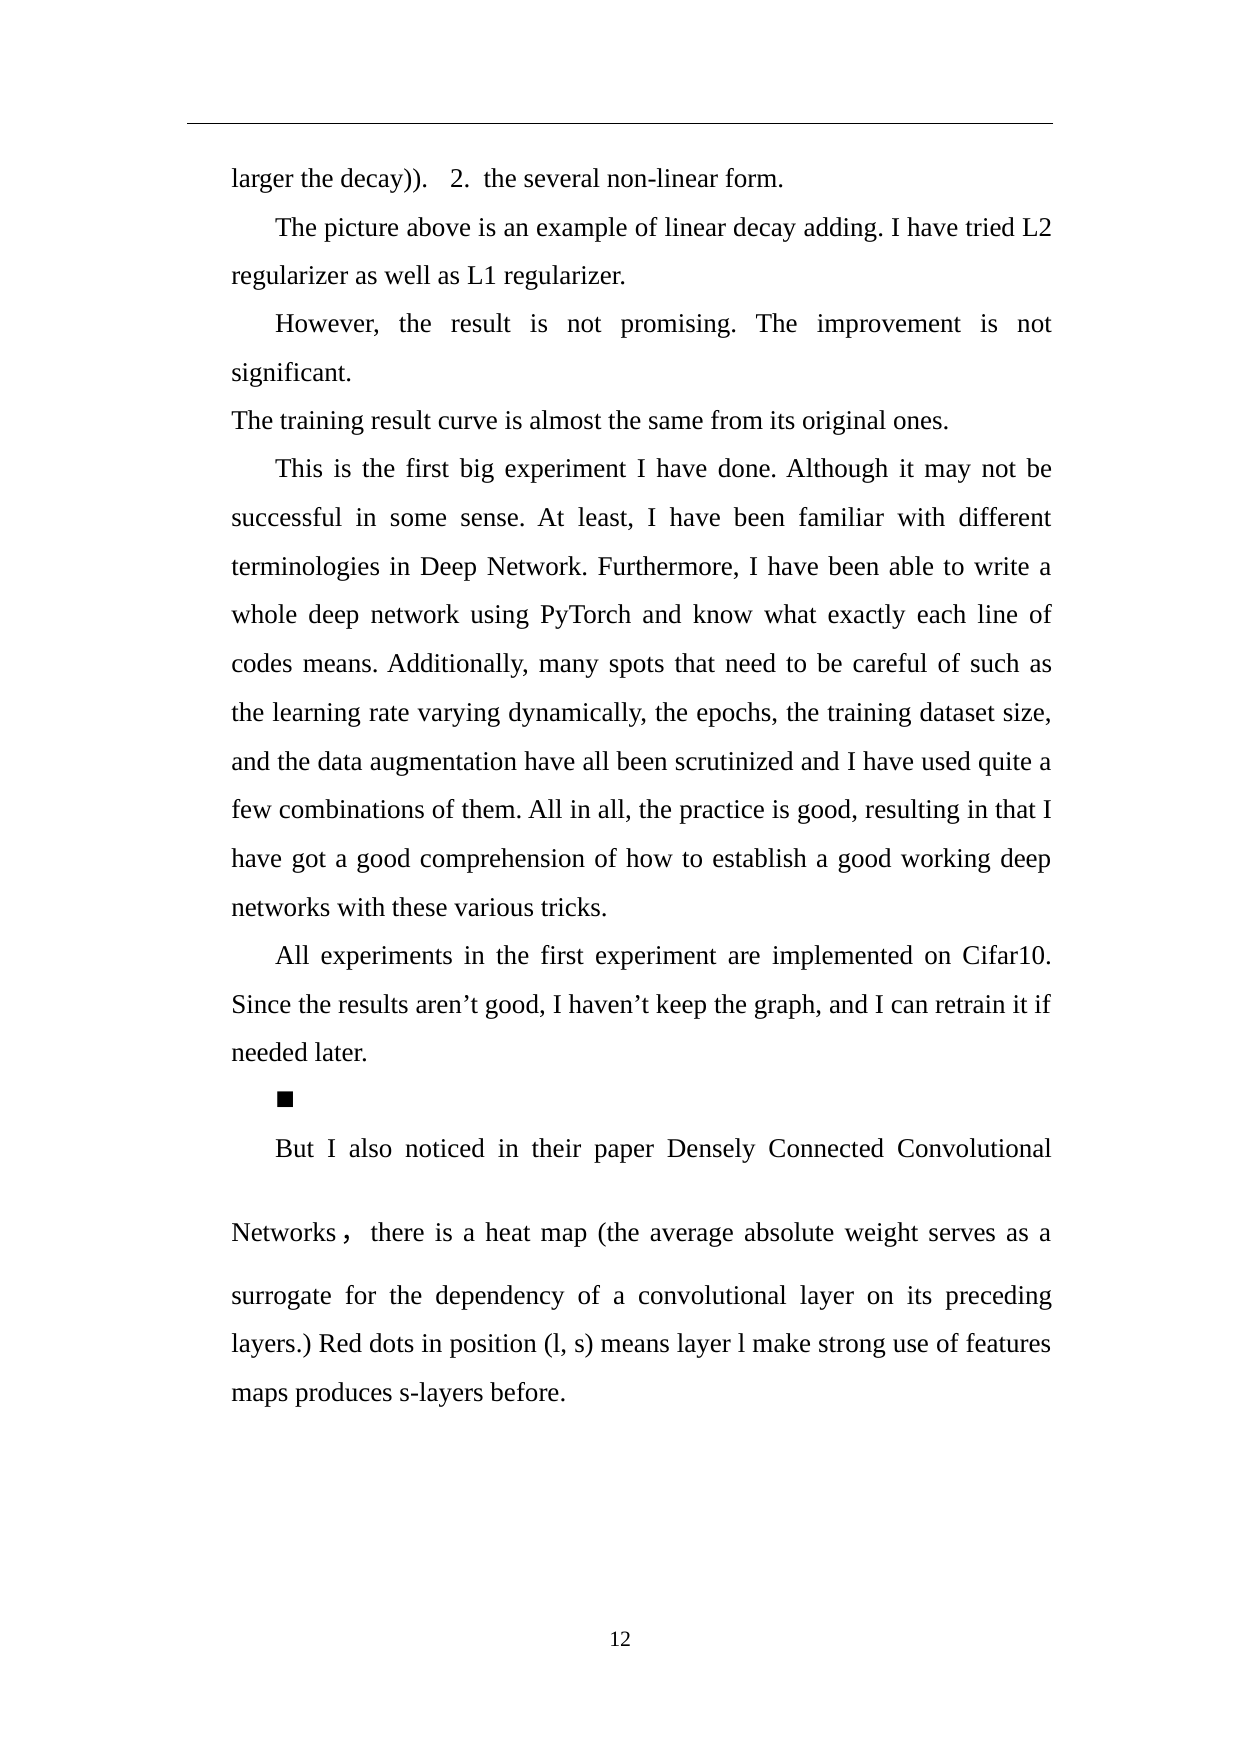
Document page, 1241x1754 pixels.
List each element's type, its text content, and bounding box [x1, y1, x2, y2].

text This is the first big experiment I have done. Although it may not be successful in some sense. At least, I have been familiar with different terminologies in Deep Network. Furthermore, I have been able to write a whole deep network using PyTorch and know what exactly each line of codes means. Additionally, many spots that need to be careful of such as the learning rate varying dynamically, the epochs, the training dataset size, and the data augmentation have all been scrutinized and I have used quite a few combinations of them. All in all, the practice is good, resulting in that I have got a good comprehension of how to establish a good working deep networks with these various tricks. [231, 452, 1053, 923]
text But I also noticed in their paper Densely Connected Convolutional Networks，there is a heat map (the average absolute weight serves as a surrogate for the dependency of a convolutional layer on its preceding layers.) Red dots in position (l, s) means layer l make strong use of features maps produces s-layers before. [231, 1132, 1053, 1408]
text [231, 162, 1053, 194]
text The training result curve is almost the same from its original ones. [187, 403, 1053, 436]
text All experiments in the first experiment are implemented on Cifar10. Since the results aren’t good, I haven’t keep the graph, and I can retrain it if needed later. [231, 938, 1053, 1068]
text However, the result is not promising. The improvement is not significant. [231, 307, 1053, 388]
text The picture above is an example of linear decay adding. I have tried L2 regularizer as well as L1 regularizer. [231, 210, 1053, 291]
